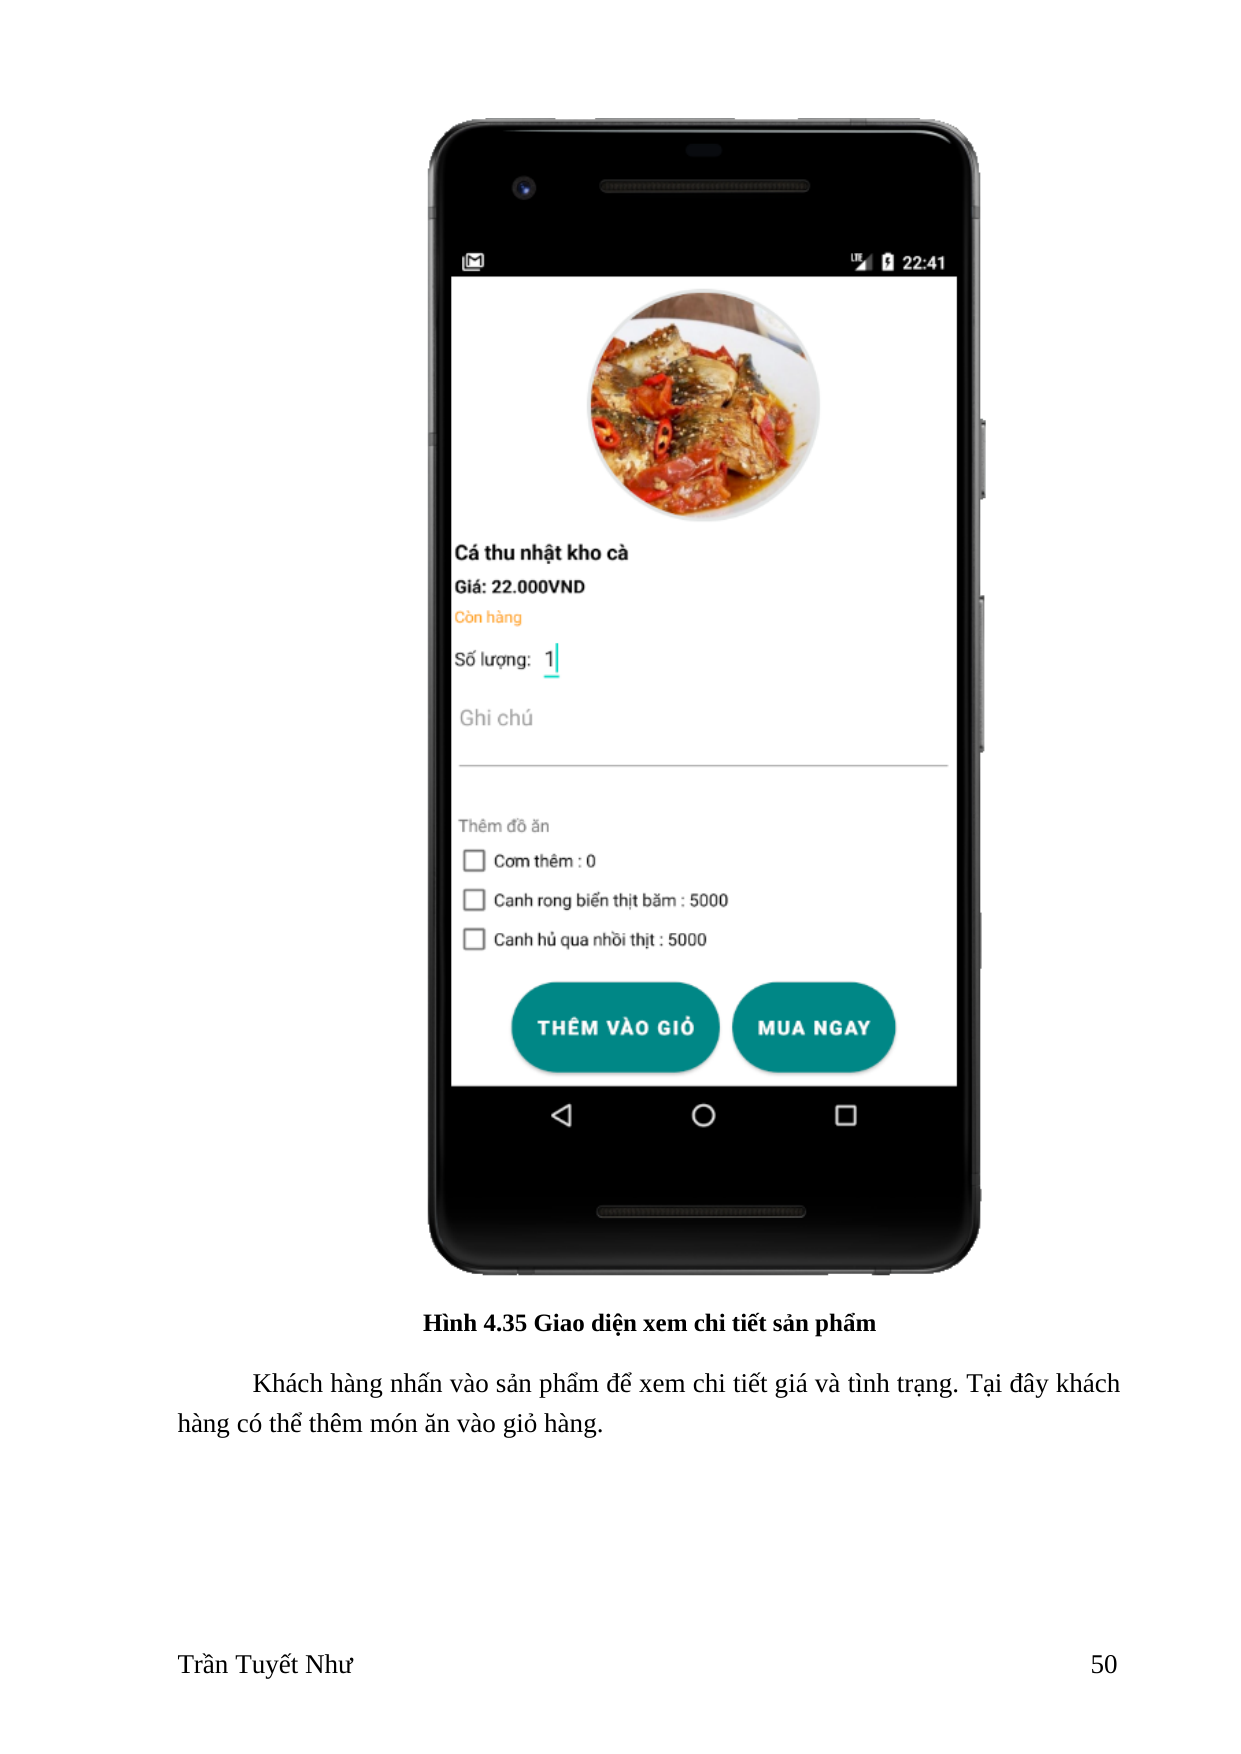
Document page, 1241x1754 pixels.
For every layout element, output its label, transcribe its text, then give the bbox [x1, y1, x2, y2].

text Khách hàng nhấn vào sản phẩm để xem chi tiết giá và tình trạng. Tại đây khách hàng có thể thêm món ăn vào giỏ hàng. [177, 1367, 1122, 1438]
picture [387, 118, 987, 1300]
